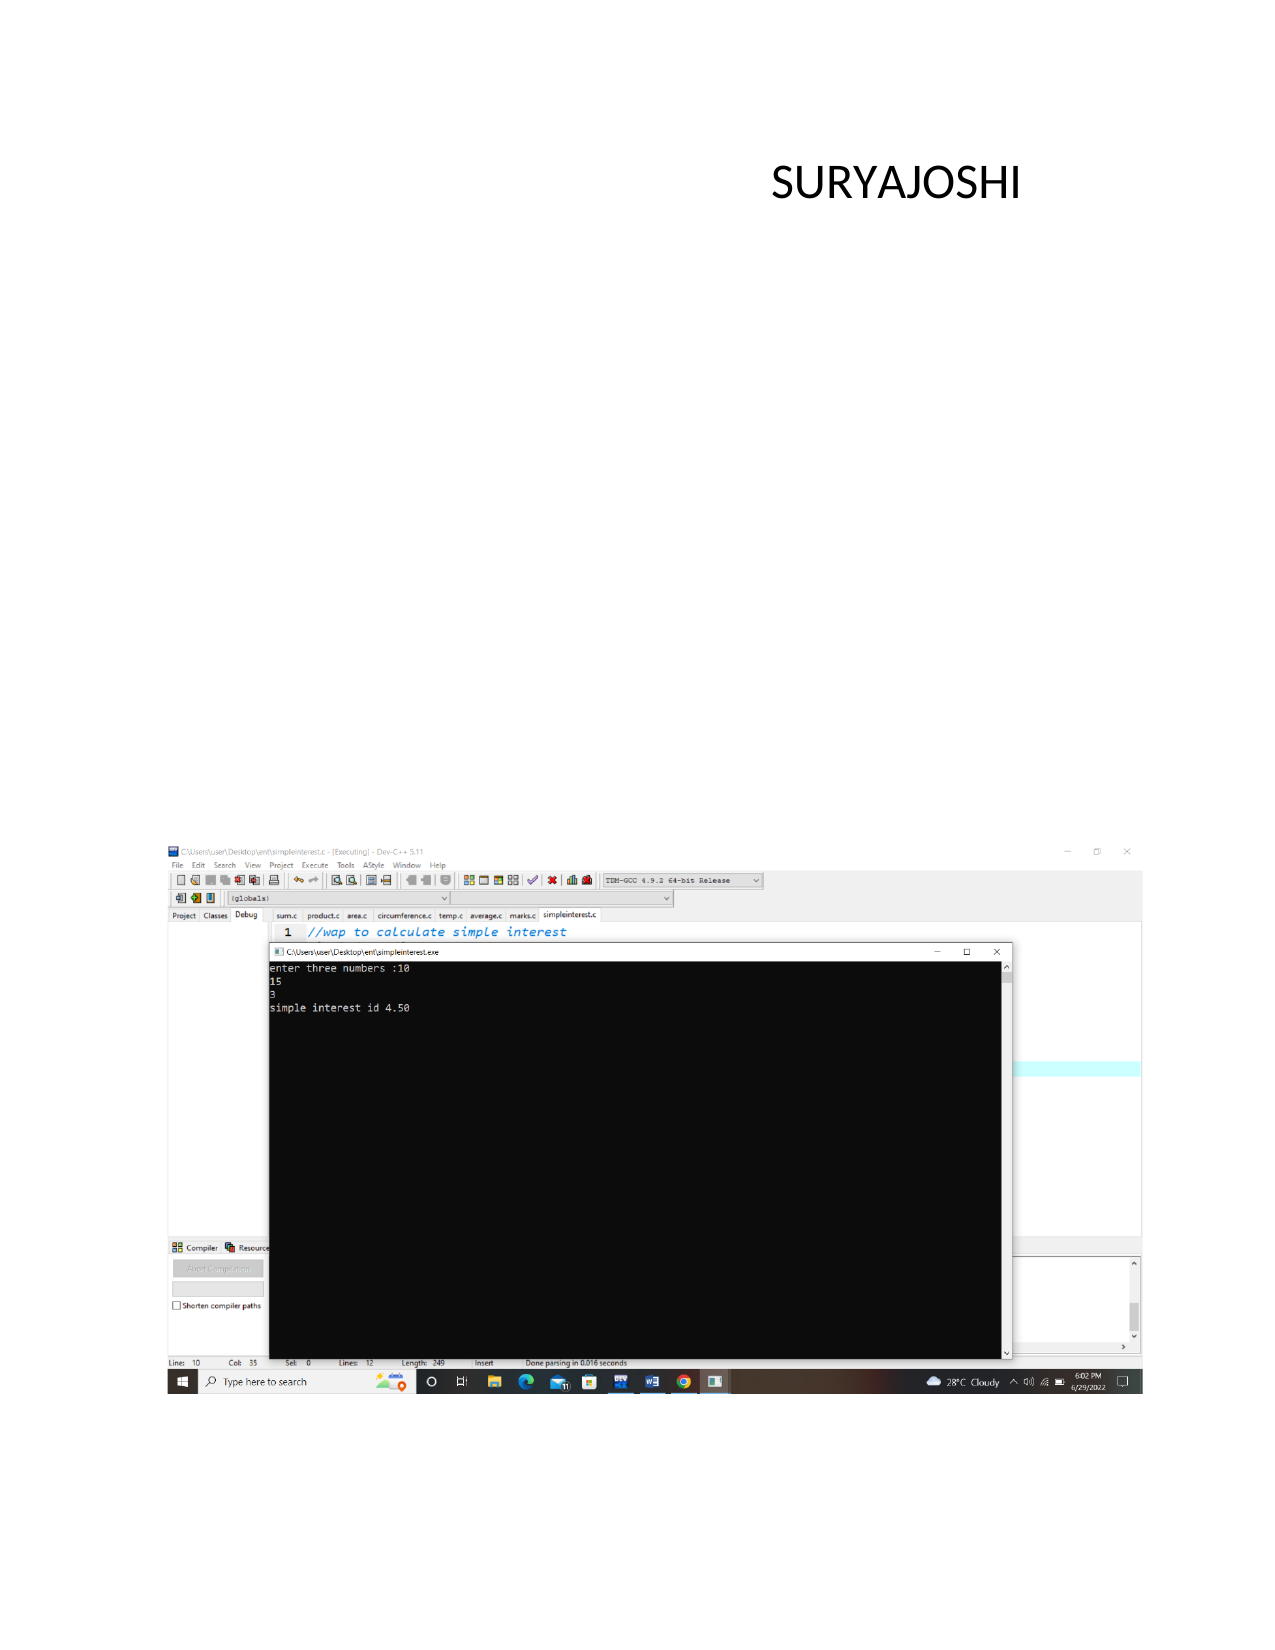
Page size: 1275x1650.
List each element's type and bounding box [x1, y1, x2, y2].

picture [167, 844, 1143, 1394]
